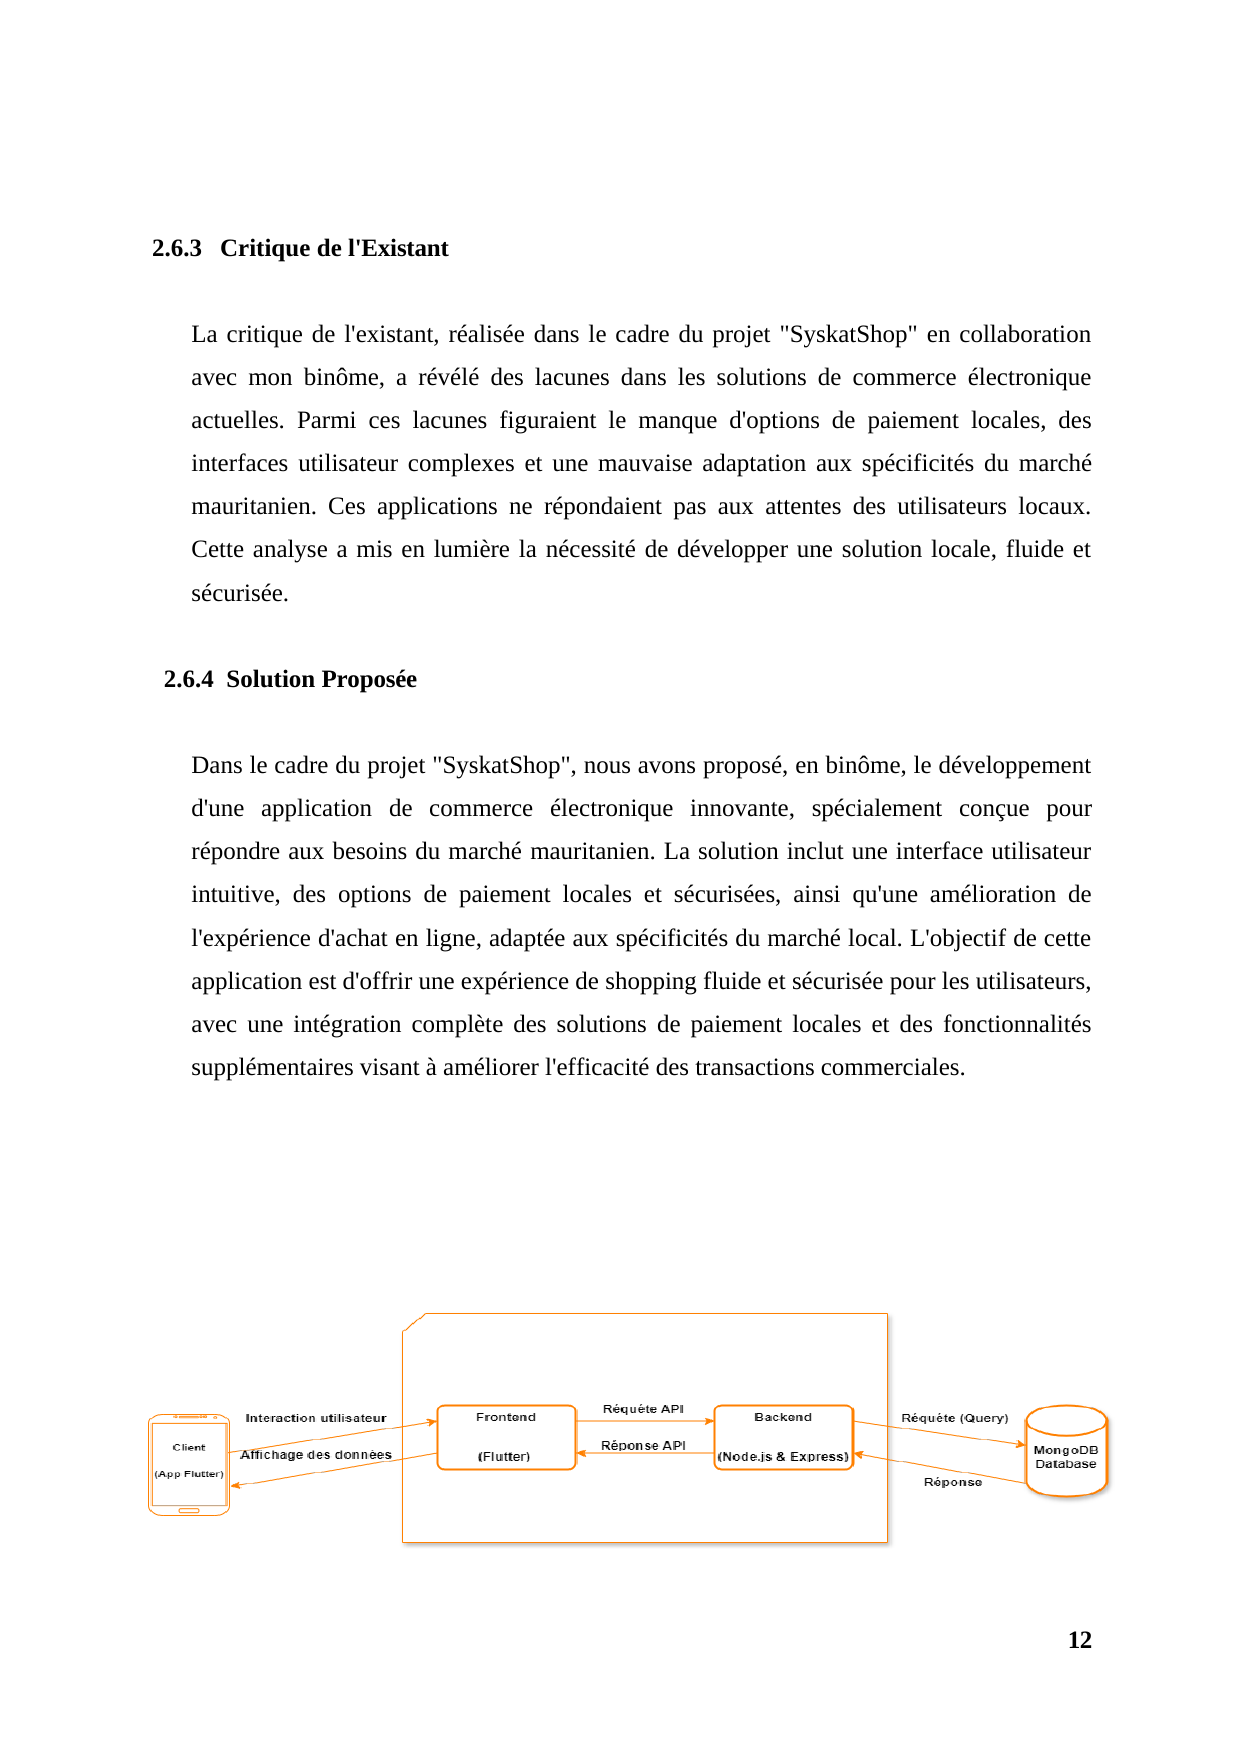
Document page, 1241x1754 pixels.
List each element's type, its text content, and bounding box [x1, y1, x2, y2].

text Dans le cadre du projet "SyskatShop", nous avons proposé, en binôme, le développement d'une application de commerce électronique innovante, spécialement conçue pour répondre aux besoins du marché mauritanien. La solution inclut une interface utilisateur intuitive, des options de paiement locales et sécurisées, ainsi qu'une amélioration de l'expérience d'achat en ligne, adaptée aux spécificités du marché local. L'objectif de cette application est d'offrir une expérience de shopping fluide et sécurisée pour les utilisateurs, avec une intégration complète des solutions de paiement locales et des fonctionnalités supplémentaires visant à améliorer l'efficacité des transactions commerciales. [191, 750, 1093, 1081]
subtitle Solution Proposée [164, 664, 1234, 693]
text La critique de l'existant, réalisée dans le cadre du projet "SyskatShop" en collaboration avec mon binôme, a révélé des lacunes dans les solutions de commerce électronique actuelles. Parmi ces lacunes figuraient le manque d'options de paiement locales, des interfaces utilisateur complexes et une mauvaise adaptation aux spécificités du marché mauritanien. Ces applications ne répondaient pas aux attentes des utilisateurs locaux. Cette analyse a mis en lumière la nécessité de développer une solution locale, fluide et sécurisée. [191, 319, 1093, 606]
picture [137, 1310, 1115, 1549]
subtitle Critique de l'Existant [152, 233, 1234, 261]
